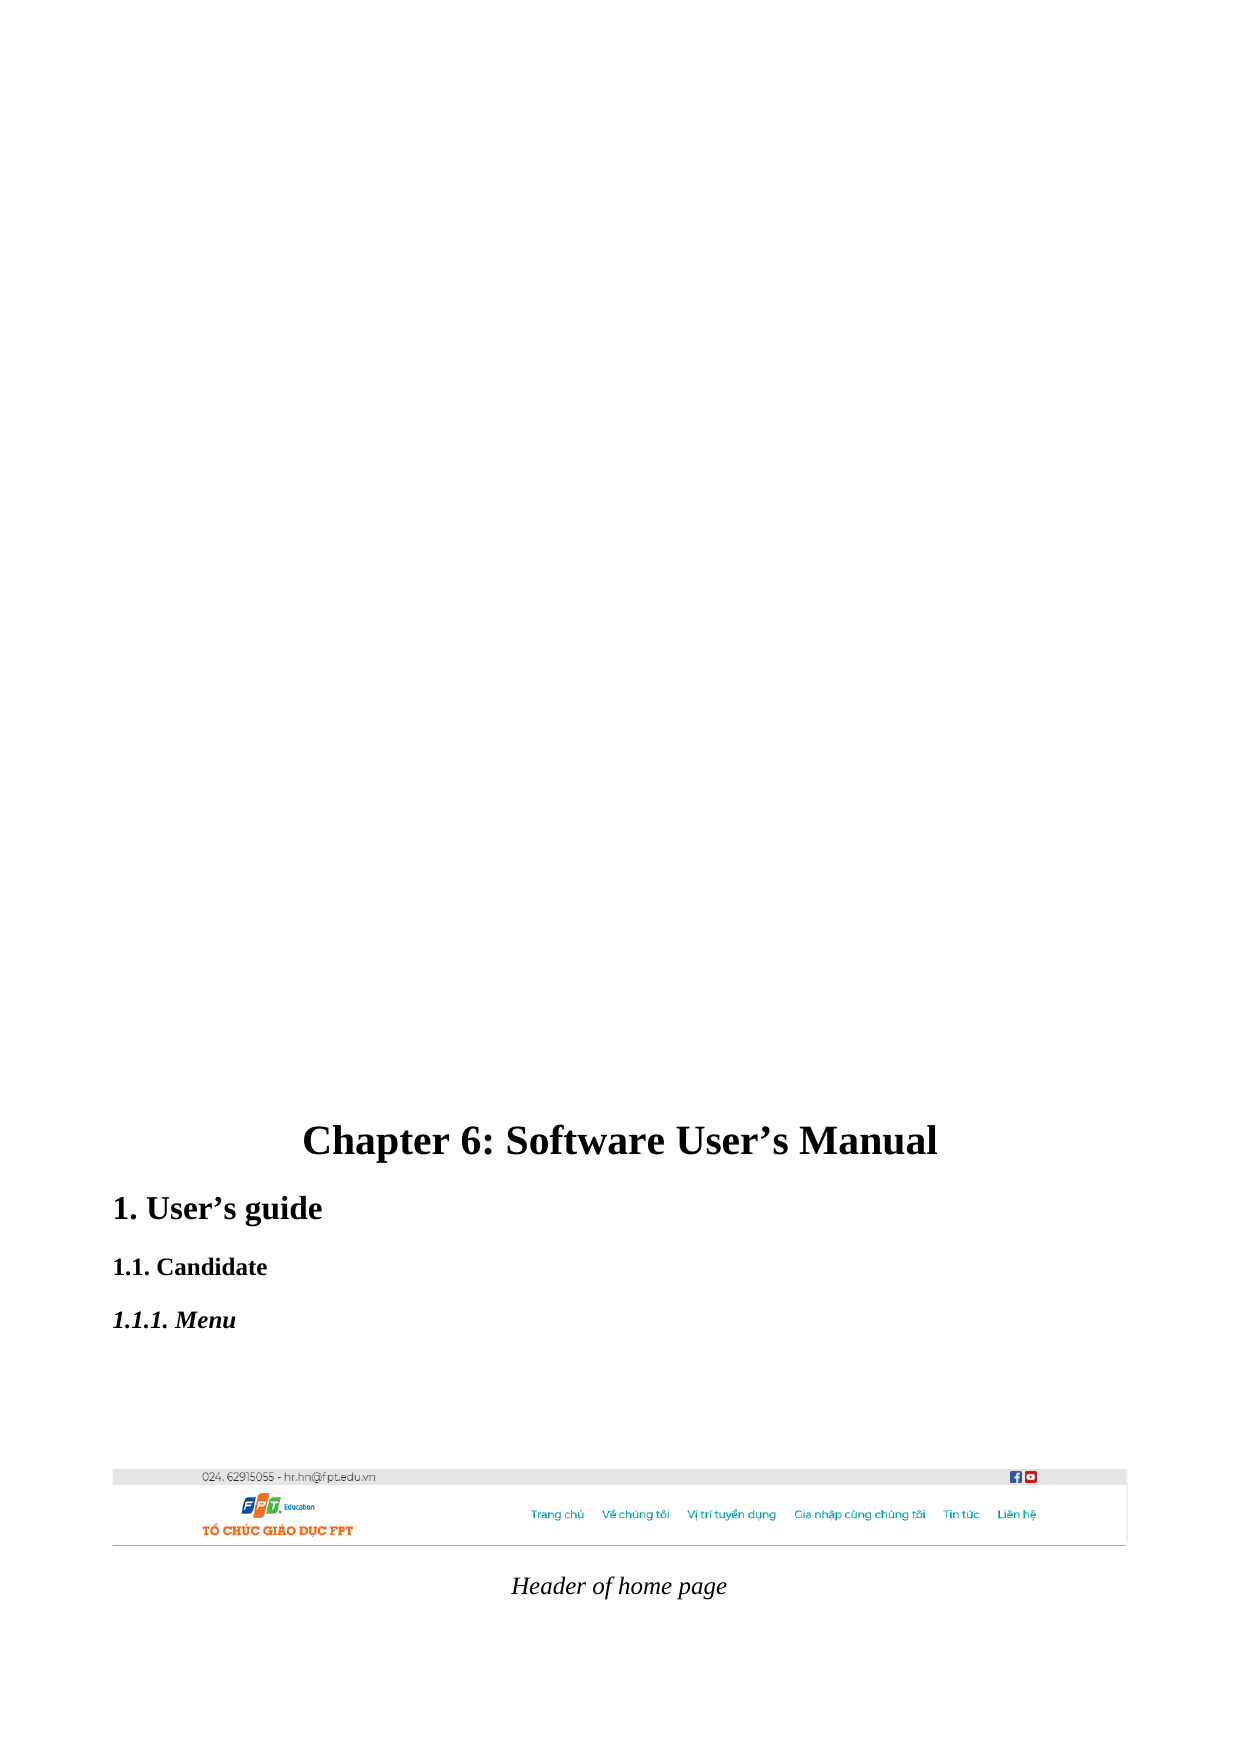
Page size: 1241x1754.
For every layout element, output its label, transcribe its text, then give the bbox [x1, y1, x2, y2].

text Header of home page [112, 1571, 1128, 1600]
text Chapter 6: Software User’s Manual [112, 1116, 1128, 1163]
picture [112, 1466, 1128, 1546]
text 1. User’s guide [112, 1188, 1128, 1227]
text 1.1.1. Menu [112, 1306, 1128, 1334]
text 1.1. Candidate [112, 1252, 1128, 1281]
